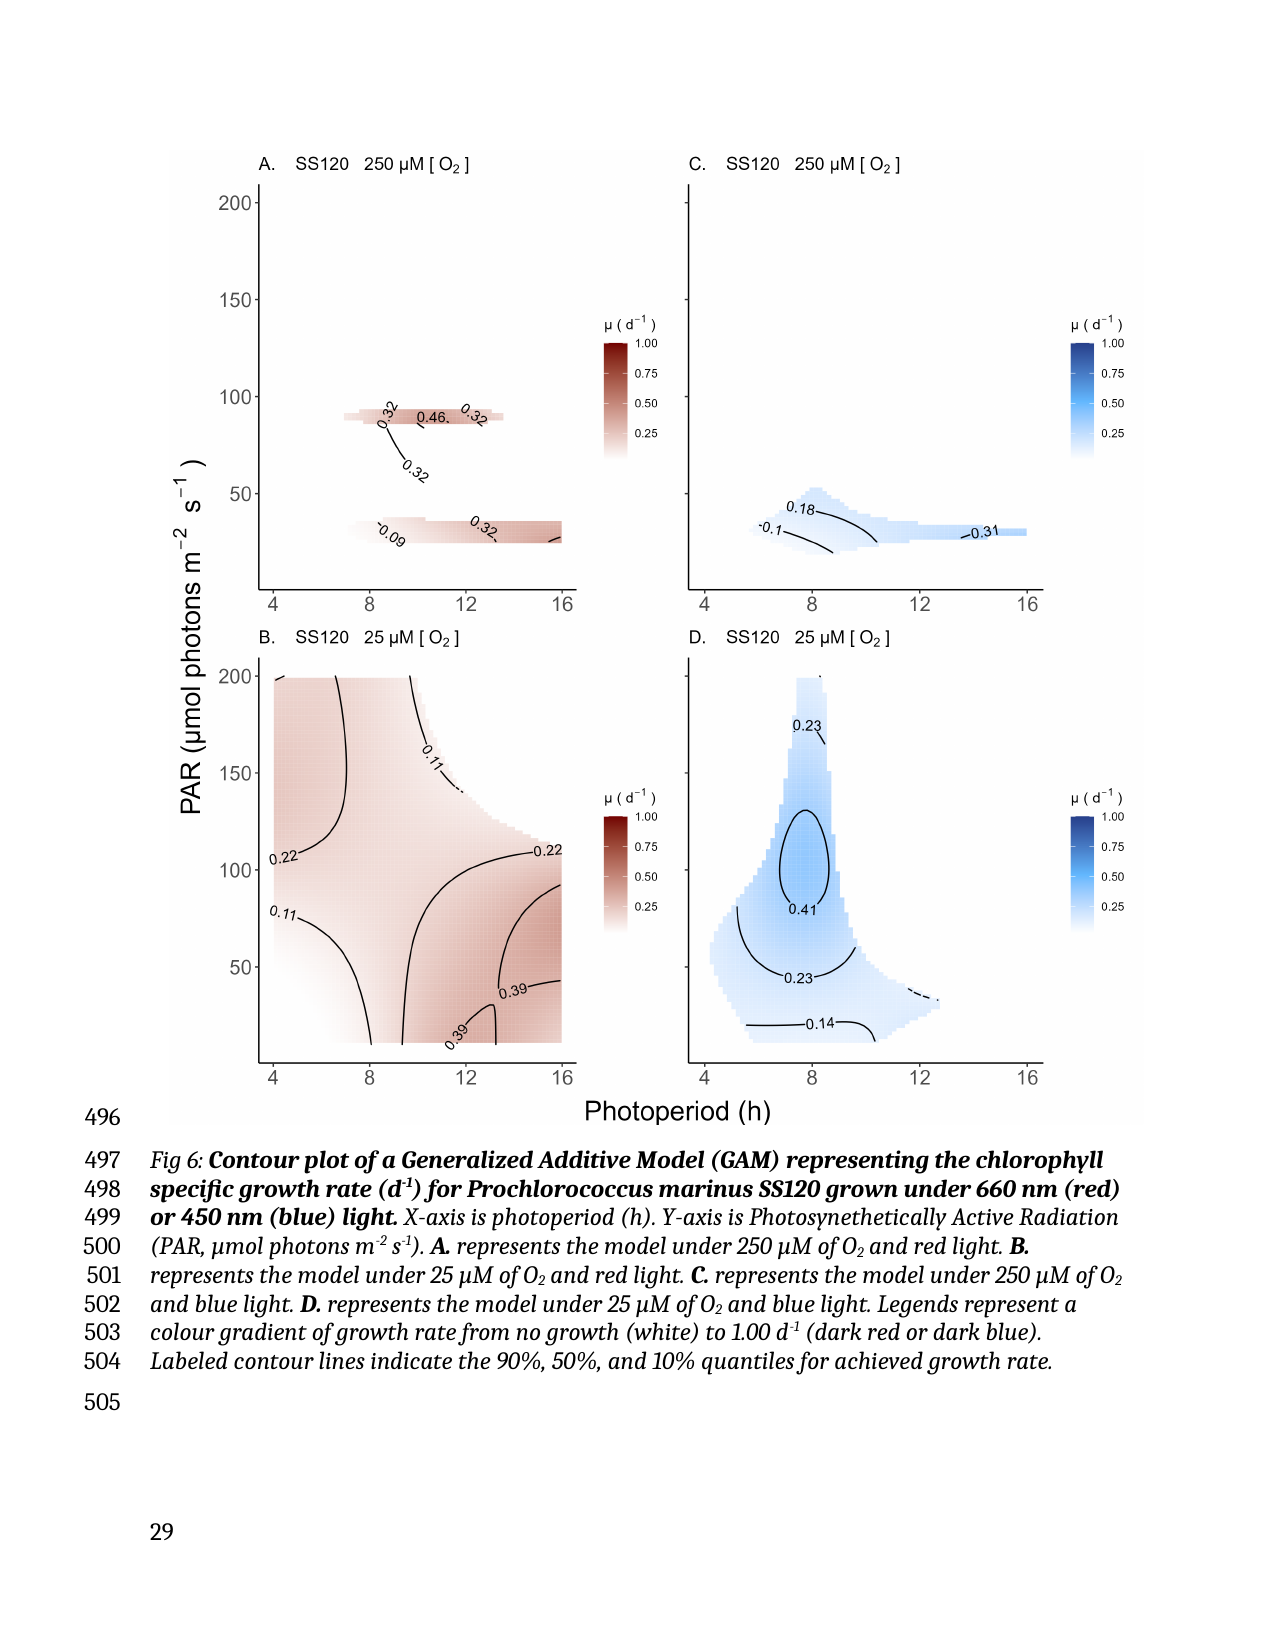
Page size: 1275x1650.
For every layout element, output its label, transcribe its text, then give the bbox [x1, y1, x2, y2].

picture [168, 150, 1144, 1125]
text Fig 6: Contour plot of a Generalized Additive Model (GAM) representing the chlorophyll specific growth rate (d-1) for Prochlorococcus marinus SS120 grown under 660 nm (red) or 450 nm (blue) light. X-axis is photoperiod (h). Y-axis is Photosynethetically Active Radiation (PAR, µmol photons m-2 s-1). A. represents the model under 250 µM of O2 and red light. B. represents the model under 25 µM of O2 and red light. C. represents the model under 250 µM of O2 and blue light. D. represents the model under 25 µM of O2 and blue light. Legends represent a colour gradient of growth rate from no growth (white) to 1.00 d-1 (dark red or dark blue). Labeled contour lines indicate the 90%, 50%, and 10% quantiles for achieved growth rate. [150, 1146, 1125, 1376]
